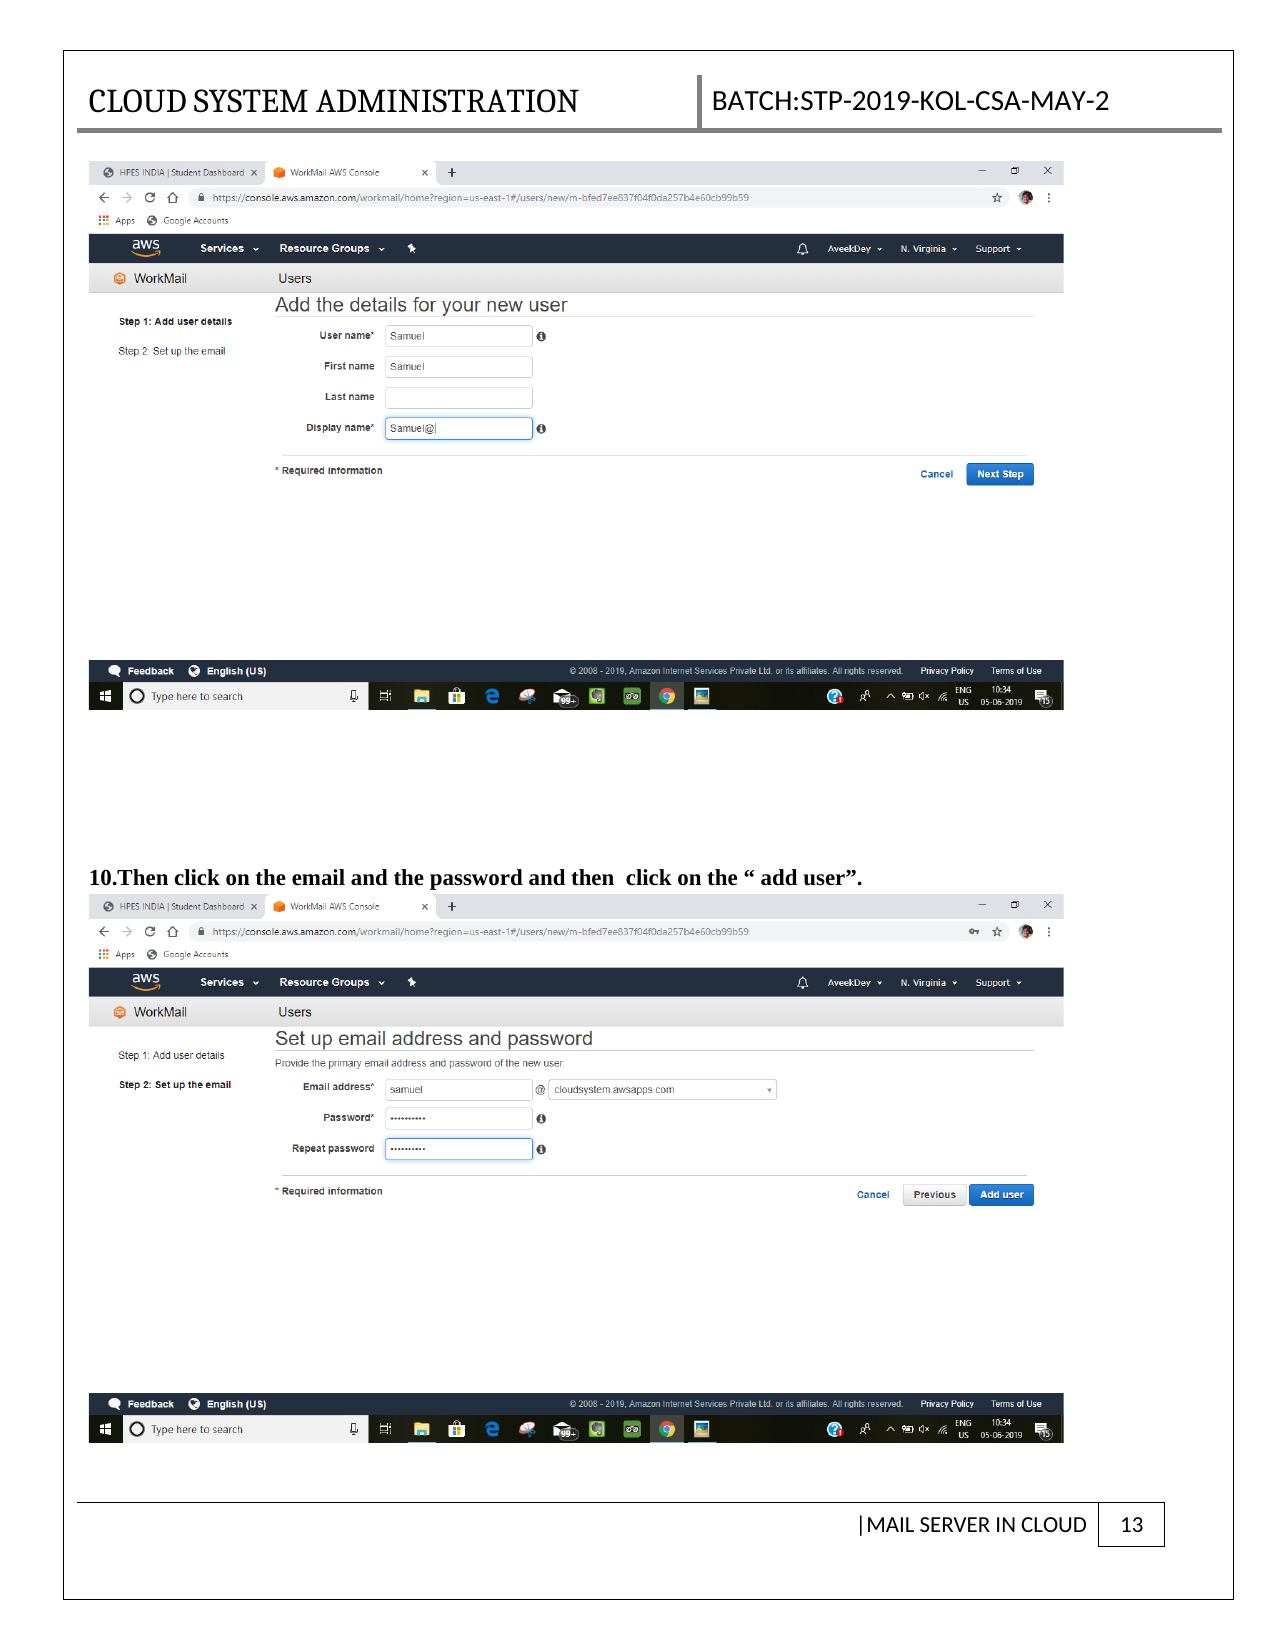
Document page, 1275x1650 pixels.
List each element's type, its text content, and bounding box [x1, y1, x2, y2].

picture [88, 161, 1064, 710]
text 10.Then click on the email and the password and then click on the “ add user”. [89, 864, 1233, 891]
picture [88, 894, 1064, 1443]
